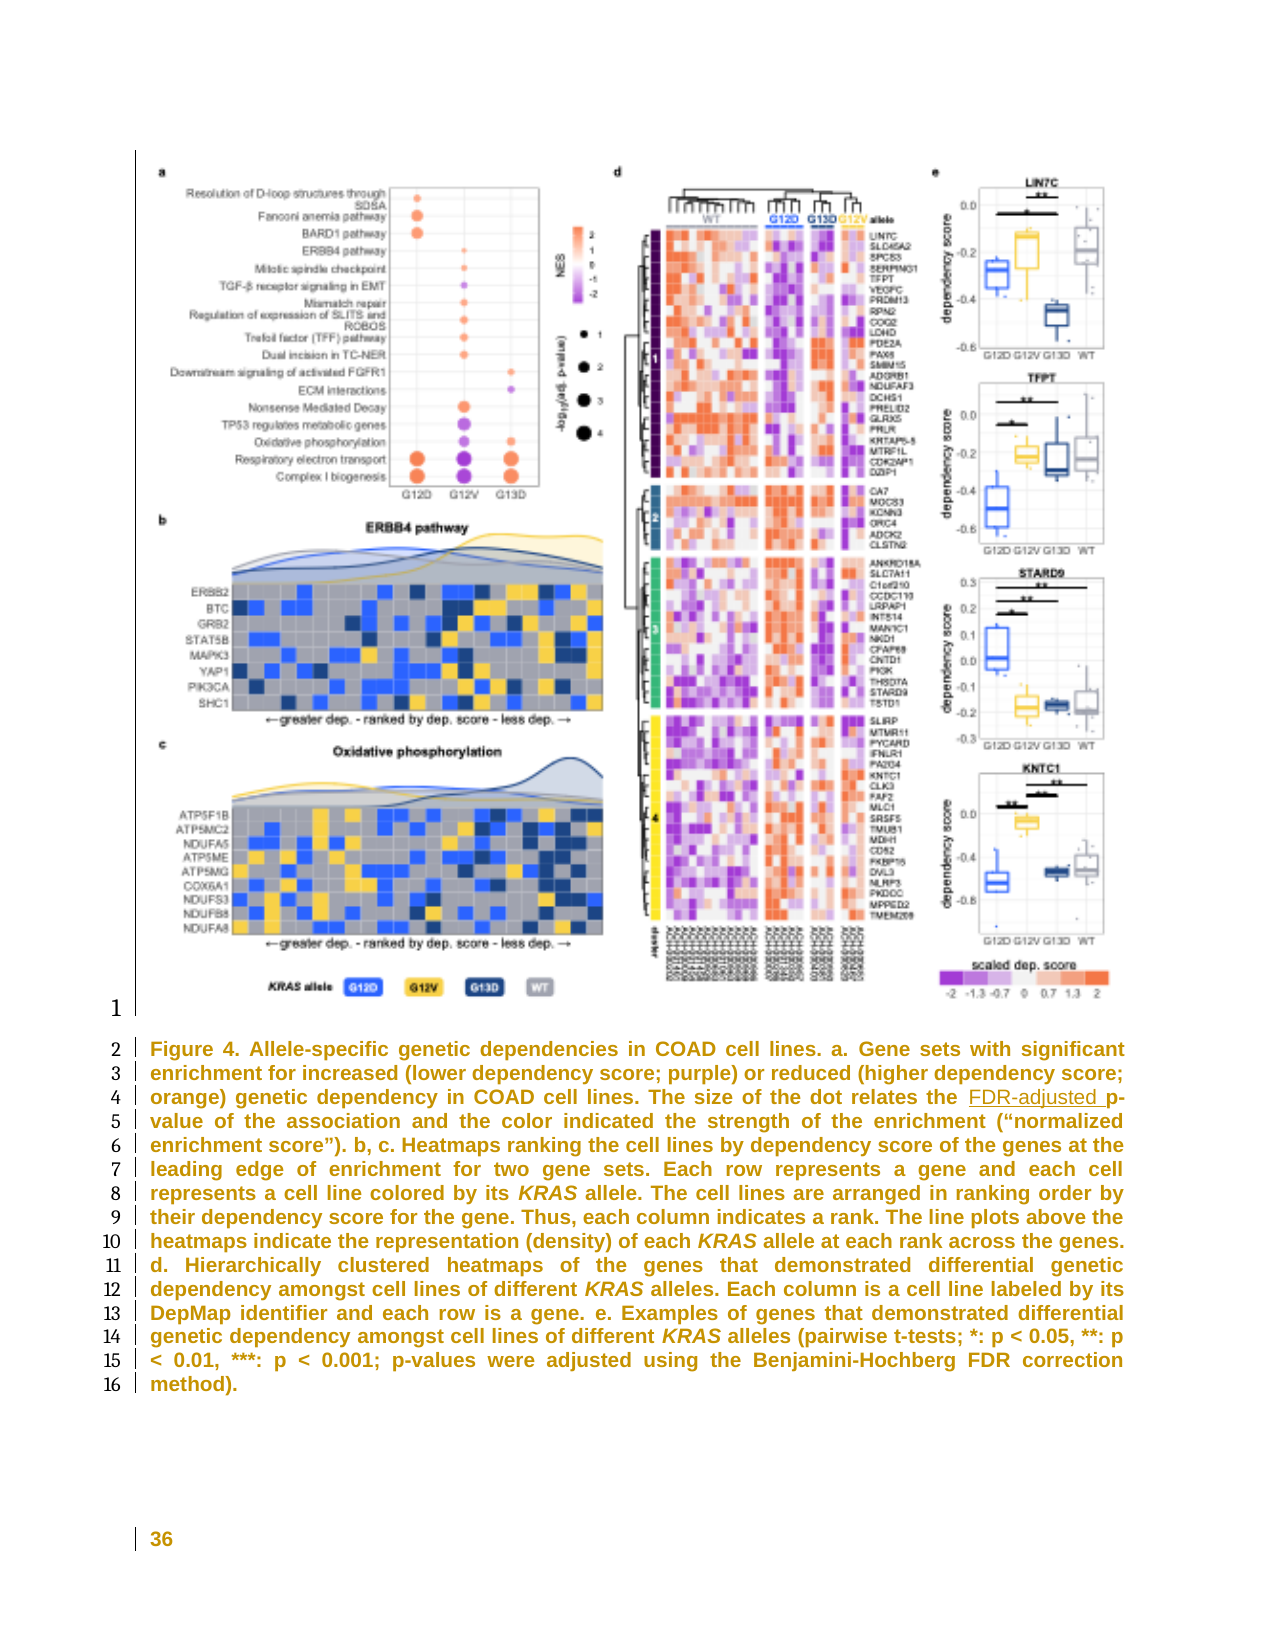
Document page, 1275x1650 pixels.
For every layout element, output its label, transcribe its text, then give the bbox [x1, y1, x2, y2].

text Figure 4. Allele-specific genetic dependencies in COAD cell lines. a. Gene sets with significant enrichment for increased (lower dependency score; purple) or reduced (higher dependency score; orange) genetic dependency in COAD cell lines. The size of the dot relates the p-value of the association and the color indicated the strength of the enrichment (“normalized enrichment score”). b, c. Heatmaps ranking the cell lines by dependency score of the genes at the leading edge of enrichment for two gene sets. Each row represents a gene and each cell represents a cell line colored by its KRAS allele. The cell lines are arranged in ranking order by their dependency score for the gene. Thus, each column indicates a rank. The line plots above the heatmaps indicate the representation (density) of each KRAS allele at each rank across the genes. d. Hierarchically clustered heatmaps of the genes that demonstrated differential genetic dependency amongst cell lines of different KRAS alleles. Each column is a cell line labeled by its DepMap identifier and each row is a gene. e. Examples of genes that demonstrated differential genetic dependency amongst cell lines of different KRAS alleles (pairwise t-tests; *: p < 0.05, **: p < 0.01, ***: p < 0.001; p-values were adjusted using the Benjamini-Hochberg FDR correction method). [150, 1037, 1125, 1396]
picture [150, 150, 1125, 1016]
